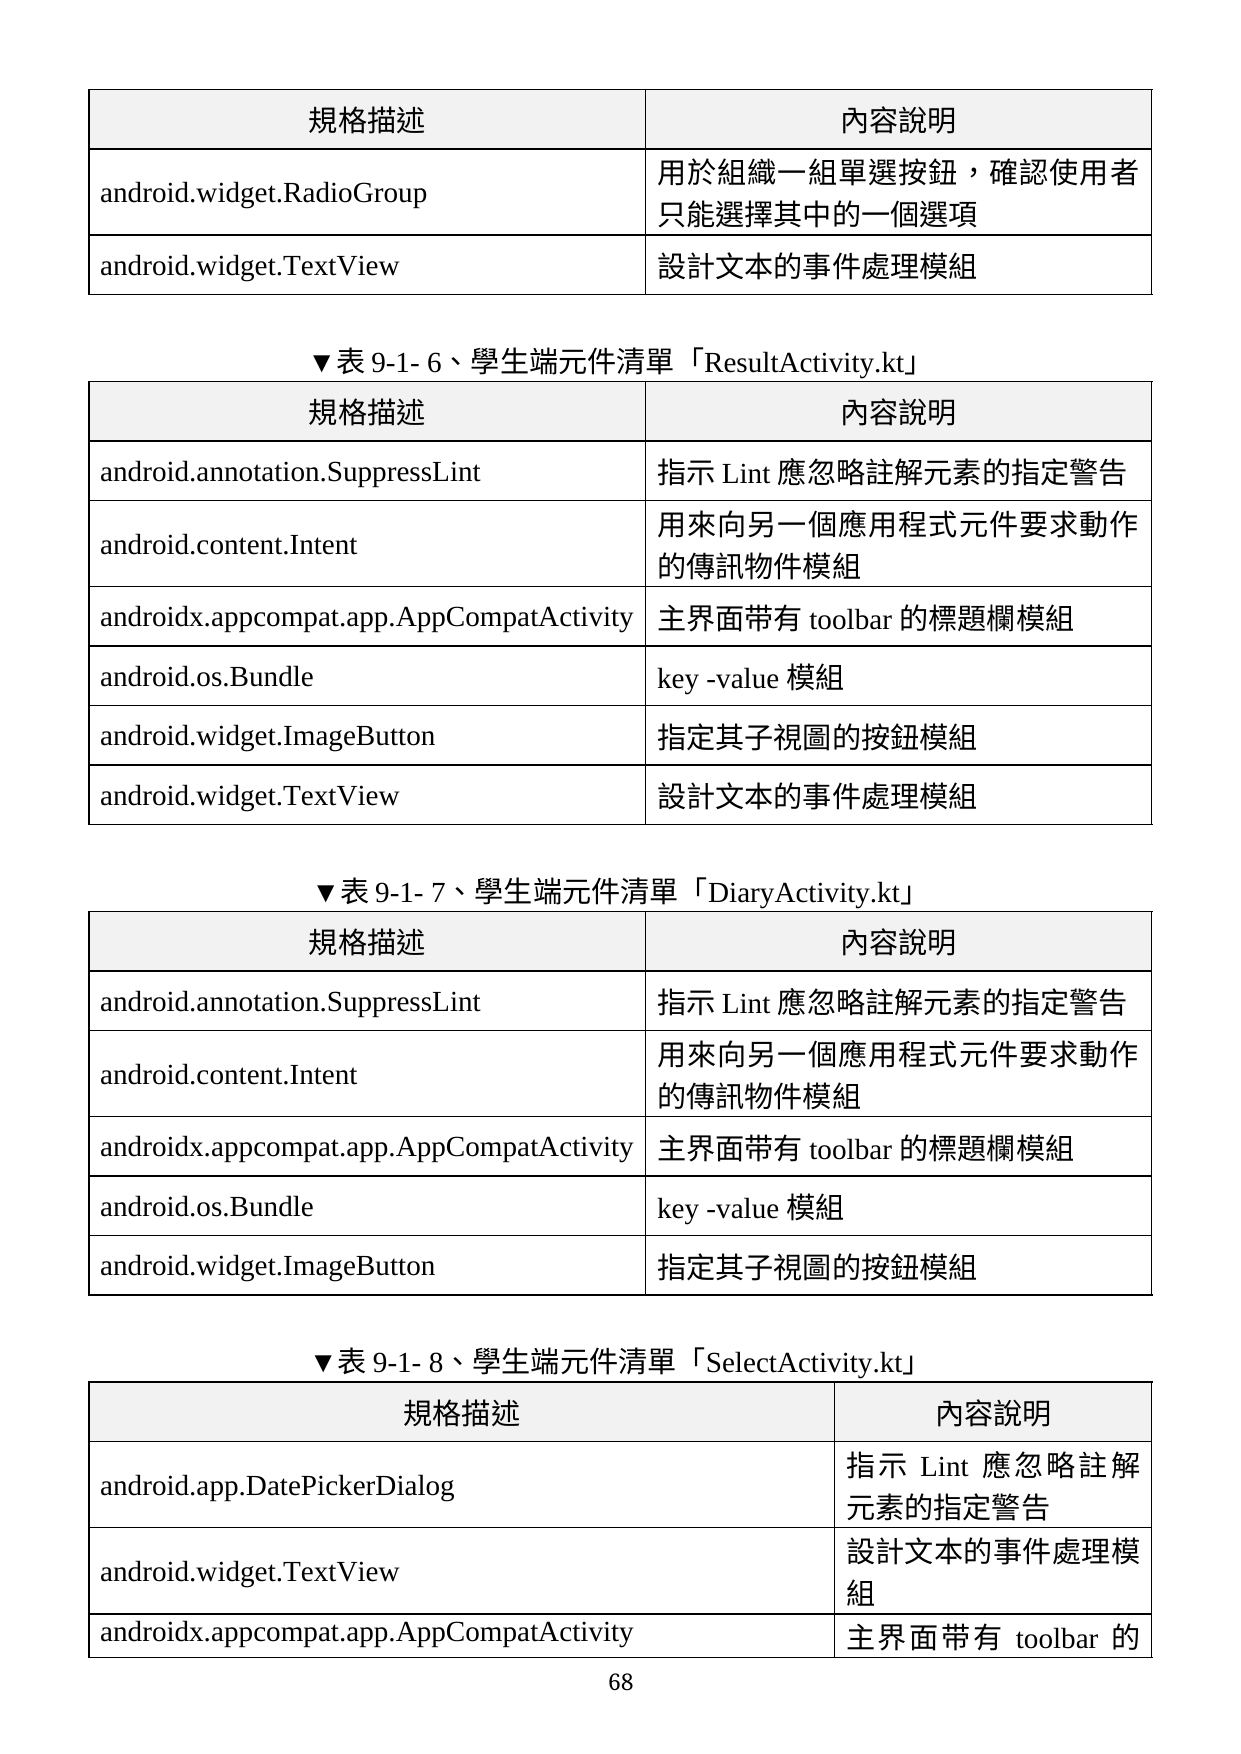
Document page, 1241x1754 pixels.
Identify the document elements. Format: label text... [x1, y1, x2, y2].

table_cell 主界面带有 toolbar 的標題欄模組 [646, 1117, 1151, 1175]
table_header 規格描述 [90, 912, 645, 970]
table_cell androidx.appcompat.app.AppCompatActivity [90, 587, 645, 645]
table_cell 設計文本的事件處理模組 [646, 766, 1151, 824]
table_cell android.content.Intent [90, 501, 645, 586]
table_cell 設計文本的事件處理模組 [646, 236, 1151, 294]
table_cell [90, 1615, 834, 1657]
table_cell android.os.Bundle [90, 1177, 645, 1235]
table_cell 指定其子視圖的按鈕模組 [646, 706, 1151, 764]
table_cell 用來向另一個應用程式元件要求動作的傳訊物件模組 [646, 1031, 1151, 1116]
table_header 內容說明 [646, 382, 1151, 440]
table_cell key -value 模組 [646, 647, 1151, 705]
table_cell key -value 模組 [646, 1177, 1151, 1235]
table_cell android.app.DatePickerDialog [90, 1442, 834, 1527]
table_header 內容說明 [835, 1383, 1151, 1441]
table_cell android.widget.ImageButton [90, 1236, 645, 1294]
table_cell android.widget.TextView [90, 1528, 834, 1613]
table_header 內容說明 [646, 912, 1151, 970]
table_cell android.annotation.SuppressLint [90, 442, 645, 500]
table_cell 用來向另一個應用程式元件要求動作的傳訊物件模組 [646, 501, 1151, 586]
table_cell android.widget.TextView [90, 766, 645, 824]
table_cell 用於組織一組單選按鈕，確認使用者只能選擇其中的一個選項 [646, 150, 1151, 234]
text ▼表9-1- 6、學生端元件清單「ResultActivity.kt」 [89, 338, 1152, 381]
table_cell android.content.Intent [90, 1031, 645, 1116]
table_cell 指定其子視圖的按鈕模組 [646, 1236, 1151, 1294]
text ▼表9-1- 7、學生端元件清單「DiaryActivity.kt」 [89, 868, 1152, 911]
table_cell android.widget.ImageButton [90, 706, 645, 764]
table_cell 指示 Lint 應忽略註解元素的指定警告 [646, 442, 1151, 500]
table_cell android.os.Bundle [90, 647, 645, 705]
table_cell 主界面带有 toolbar 的標題欄模組 [646, 587, 1151, 645]
table_cell 指示 Lint 應忽略註解元素的指定警告 [835, 1442, 1151, 1527]
table_cell 主界面带有 toolbar 的標題欄模組 [835, 1615, 1151, 1657]
text ▼表9-1- 8、學生端元件清單「SelectActivity.kt」 [89, 1339, 1152, 1381]
table_header 規格描述 [90, 1383, 834, 1441]
table_cell 指示 Lint 應忽略註解元素的指定警告 [646, 972, 1151, 1030]
table_header 內容說明 [646, 90, 1151, 148]
table_cell android.widget.RadioGroup [90, 150, 645, 234]
table_header 規格描述 [90, 382, 645, 440]
table_cell android.widget.TextView [90, 236, 645, 294]
table_header 規格描述 [90, 90, 645, 148]
table_cell android.annotation.SuppressLint [90, 972, 645, 1030]
table_cell 設計文本的事件處理模組 [835, 1528, 1151, 1613]
table_cell androidx.appcompat.app.AppCompatActivity [90, 1117, 645, 1175]
